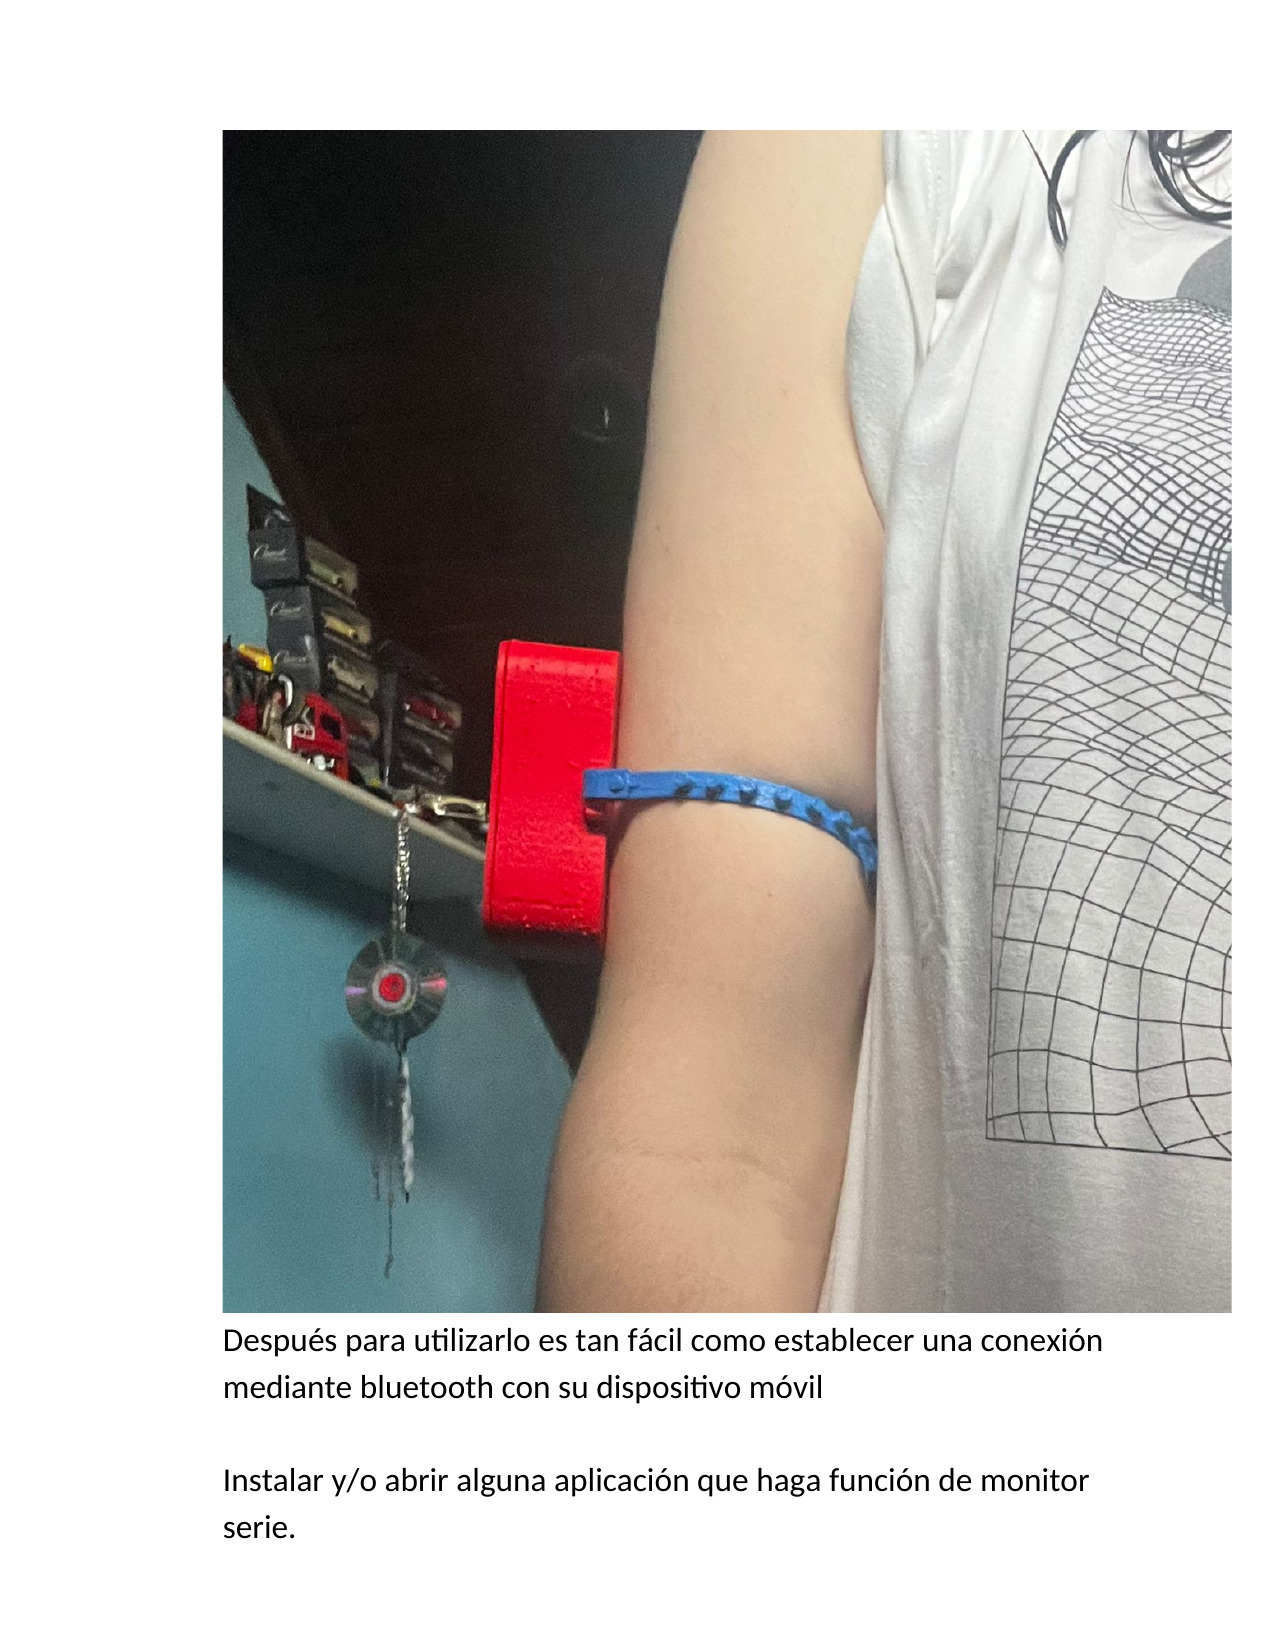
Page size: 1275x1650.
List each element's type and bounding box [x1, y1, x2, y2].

text [223, 1313, 1157, 1547]
picture [222, 130, 1232, 1313]
